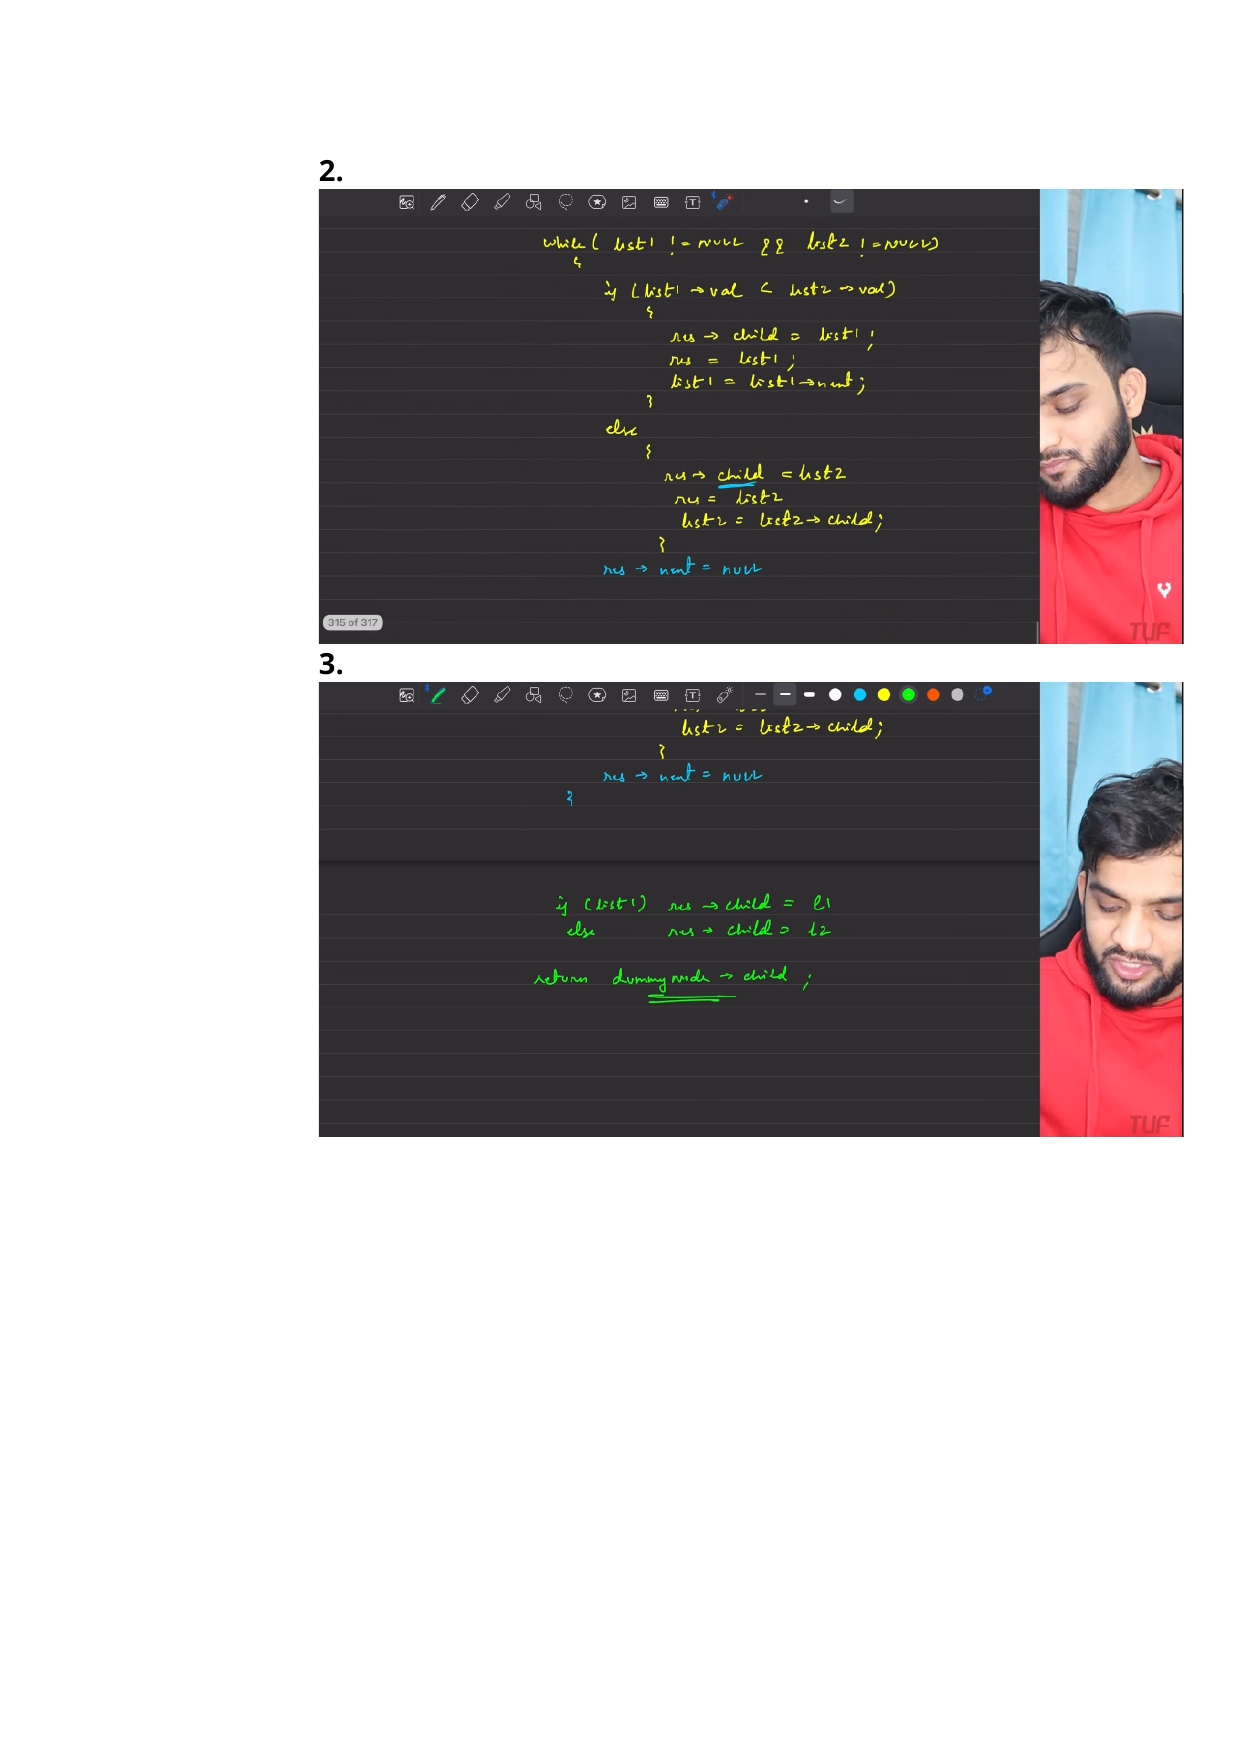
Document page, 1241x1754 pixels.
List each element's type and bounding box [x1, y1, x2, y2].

picture [318, 682, 1184, 1137]
picture [318, 189, 1184, 644]
